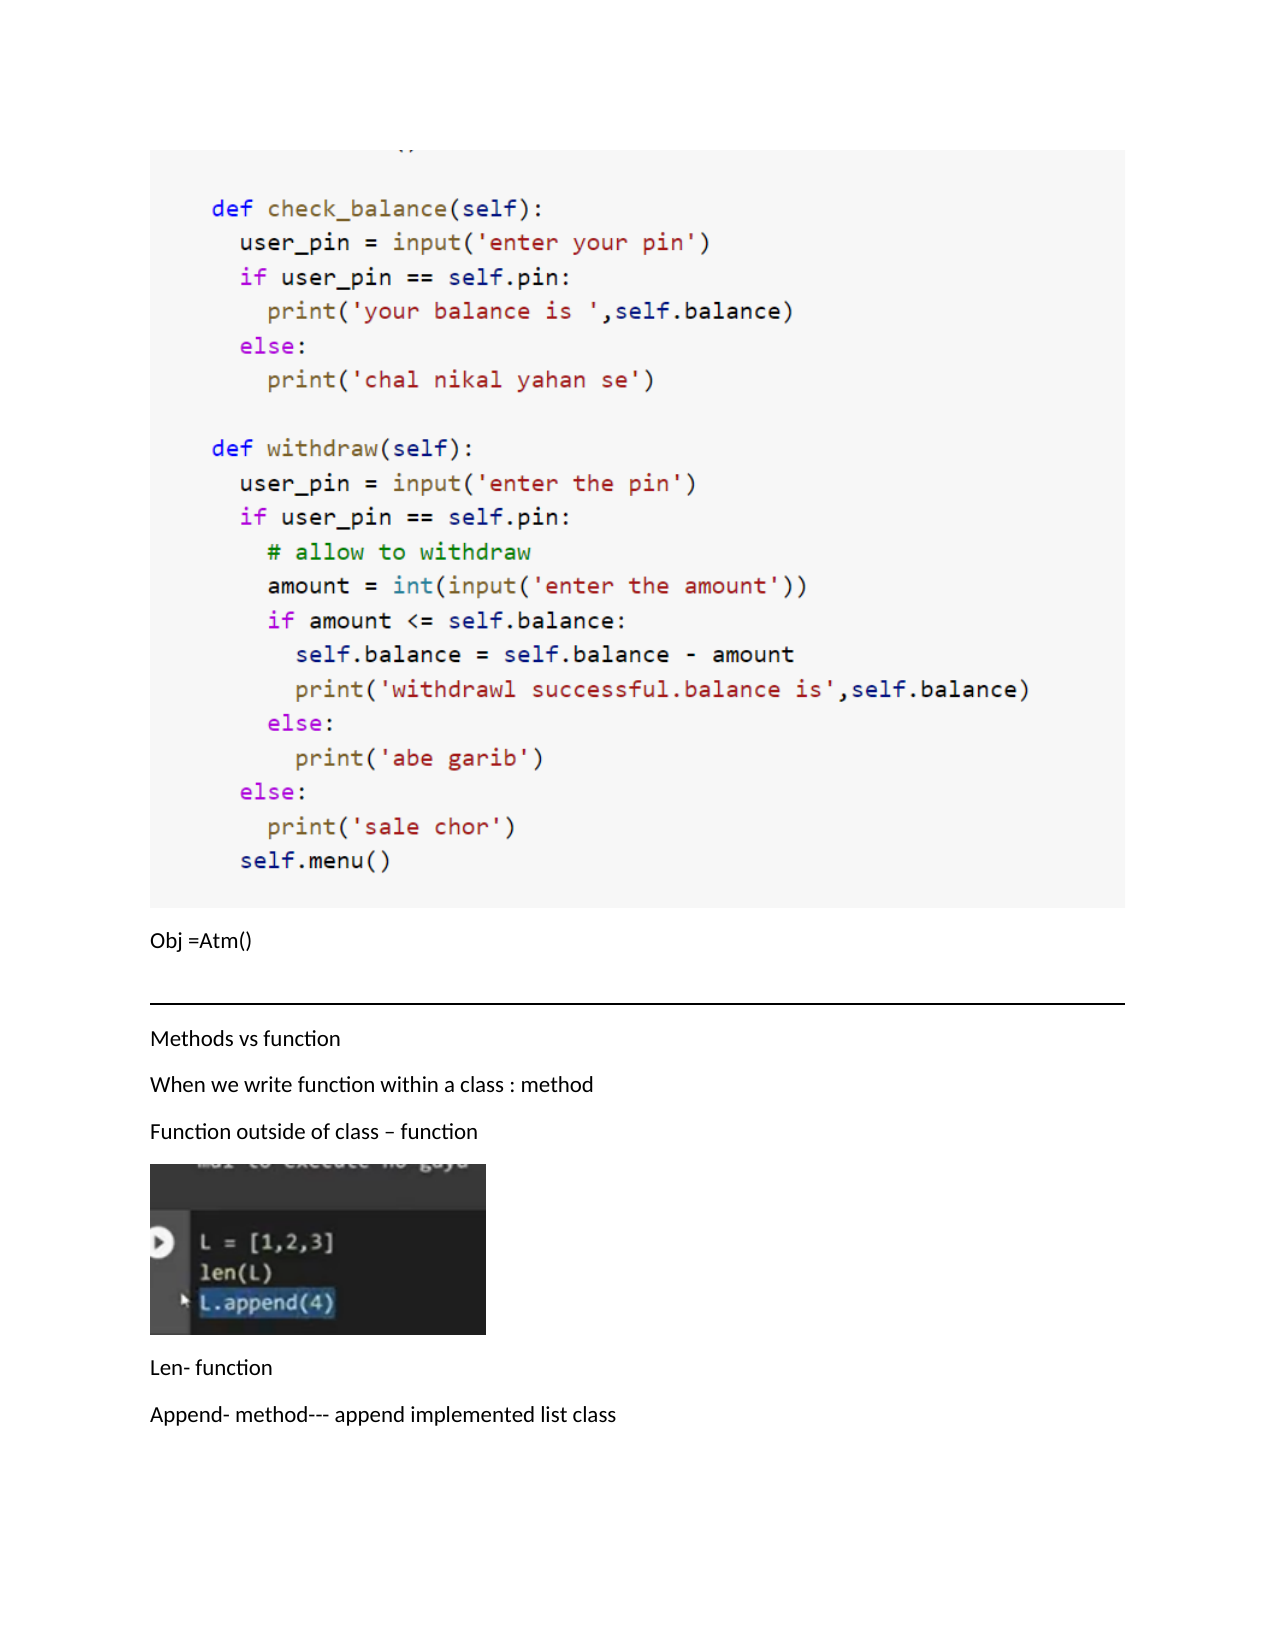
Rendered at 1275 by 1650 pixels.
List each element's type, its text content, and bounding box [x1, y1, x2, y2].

text Append- method--- append implemented list class [150, 1400, 1125, 1428]
text When we write function within a class : method [150, 1071, 1125, 1098]
text Methods vs function [150, 1024, 1125, 1052]
text Obj =Atm() [150, 926, 1125, 954]
text Function outside of class – function [150, 1117, 1125, 1145]
picture [150, 1164, 486, 1335]
picture [150, 150, 1125, 908]
text Len- function [150, 1353, 1125, 1381]
